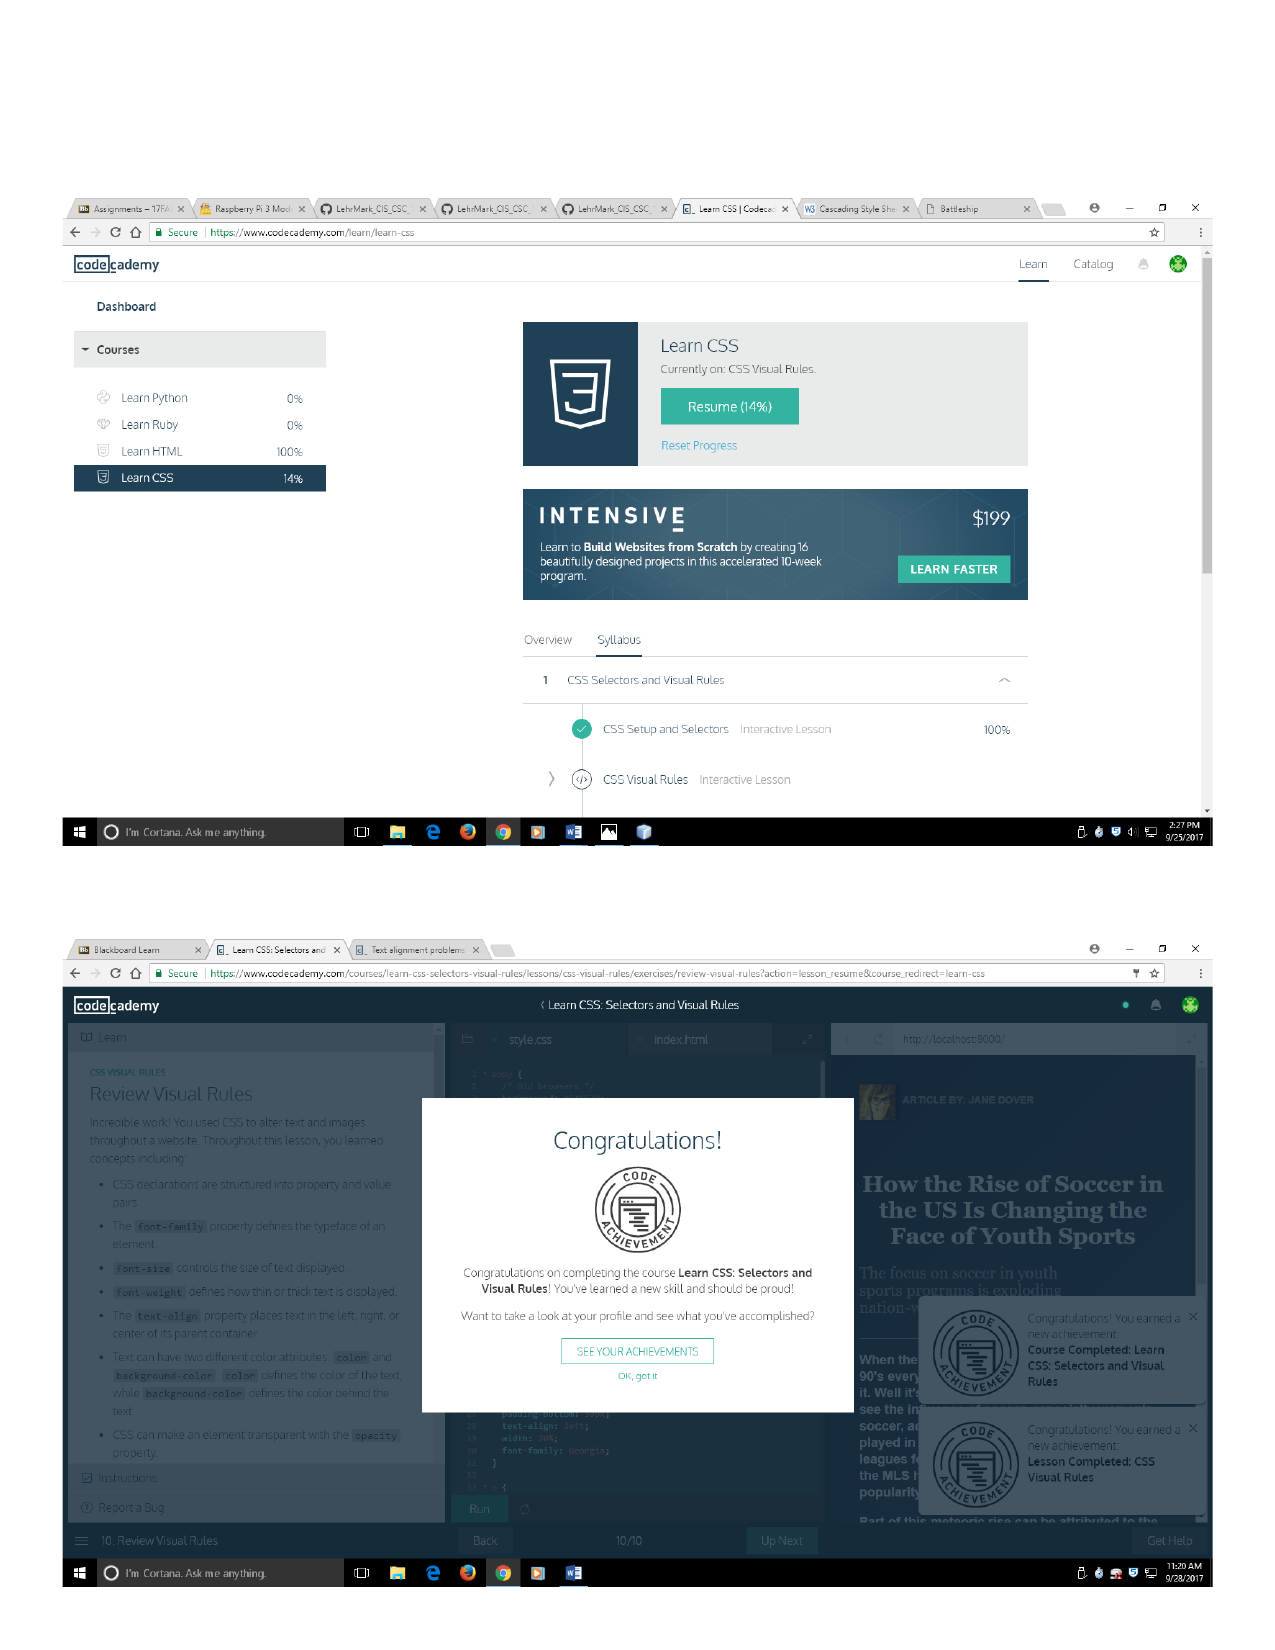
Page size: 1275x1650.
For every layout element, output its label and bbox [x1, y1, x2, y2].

picture [62, 198, 1213, 846]
picture [62, 939, 1213, 1587]
